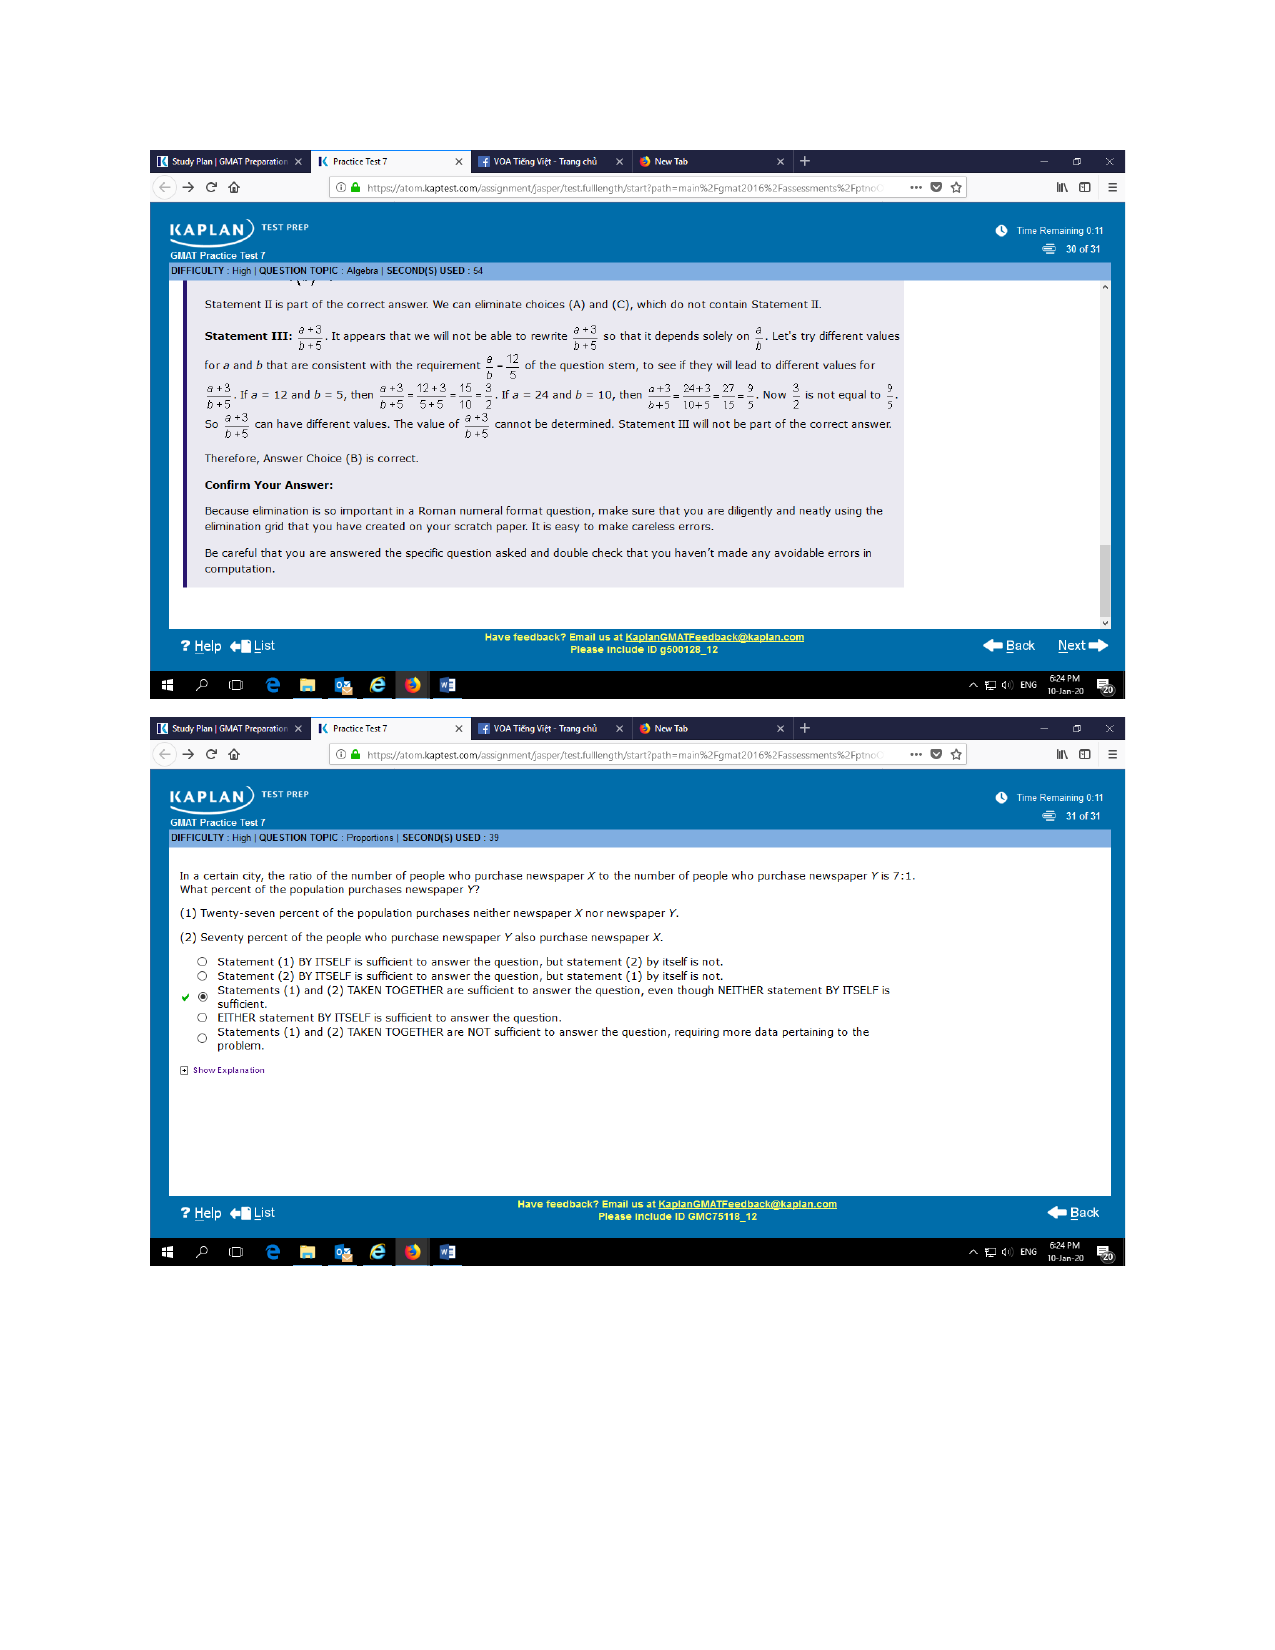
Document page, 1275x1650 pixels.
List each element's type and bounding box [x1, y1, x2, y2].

picture [150, 717, 1125, 1266]
picture [150, 150, 1125, 699]
